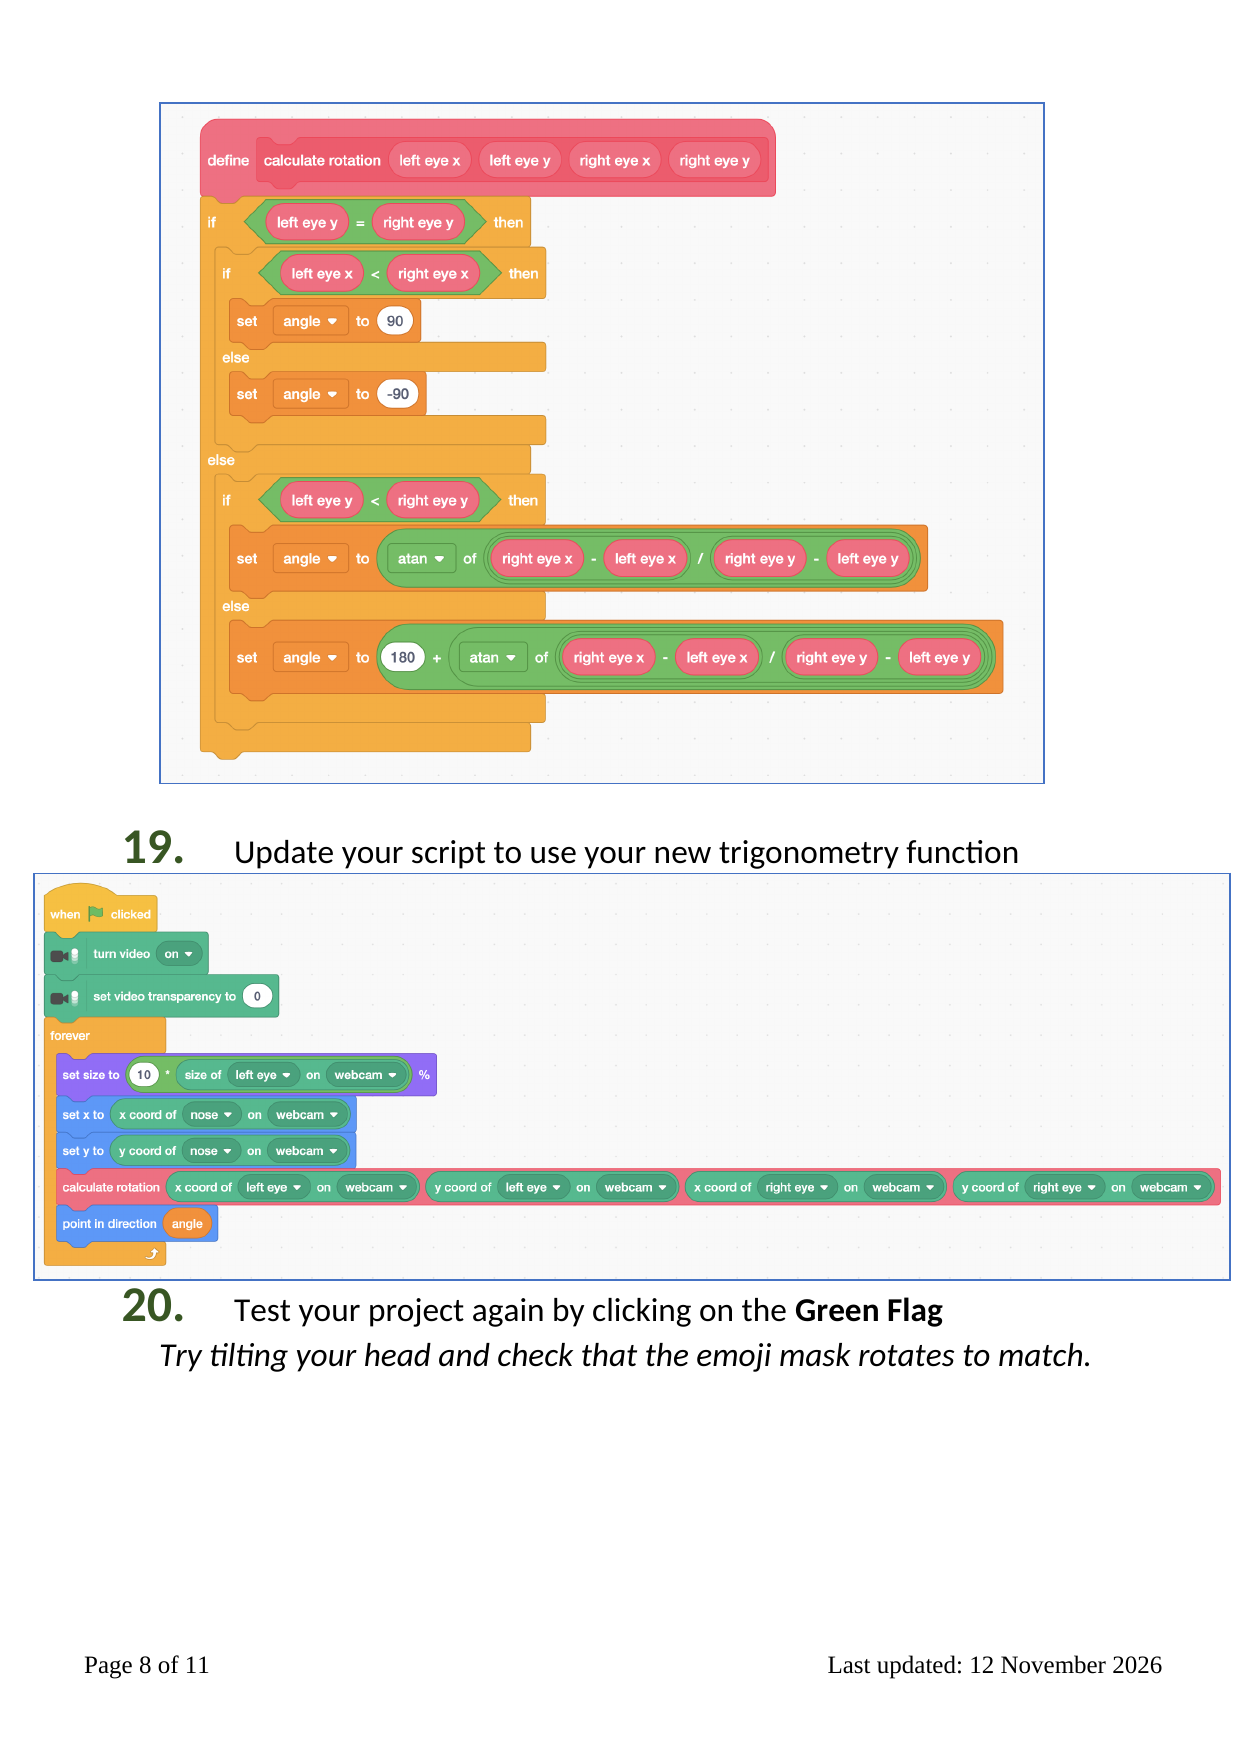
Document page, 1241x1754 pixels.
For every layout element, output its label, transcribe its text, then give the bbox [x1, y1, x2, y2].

picture [161, 104, 1043, 783]
list Update your script to use your new trigonometry function [33, 814, 1230, 873]
picture [35, 874, 1229, 1279]
list Test your project again by clicking on the Green Flag Try tilting your head and check that the emoji mask rotates to match. [121, 1281, 1164, 1405]
